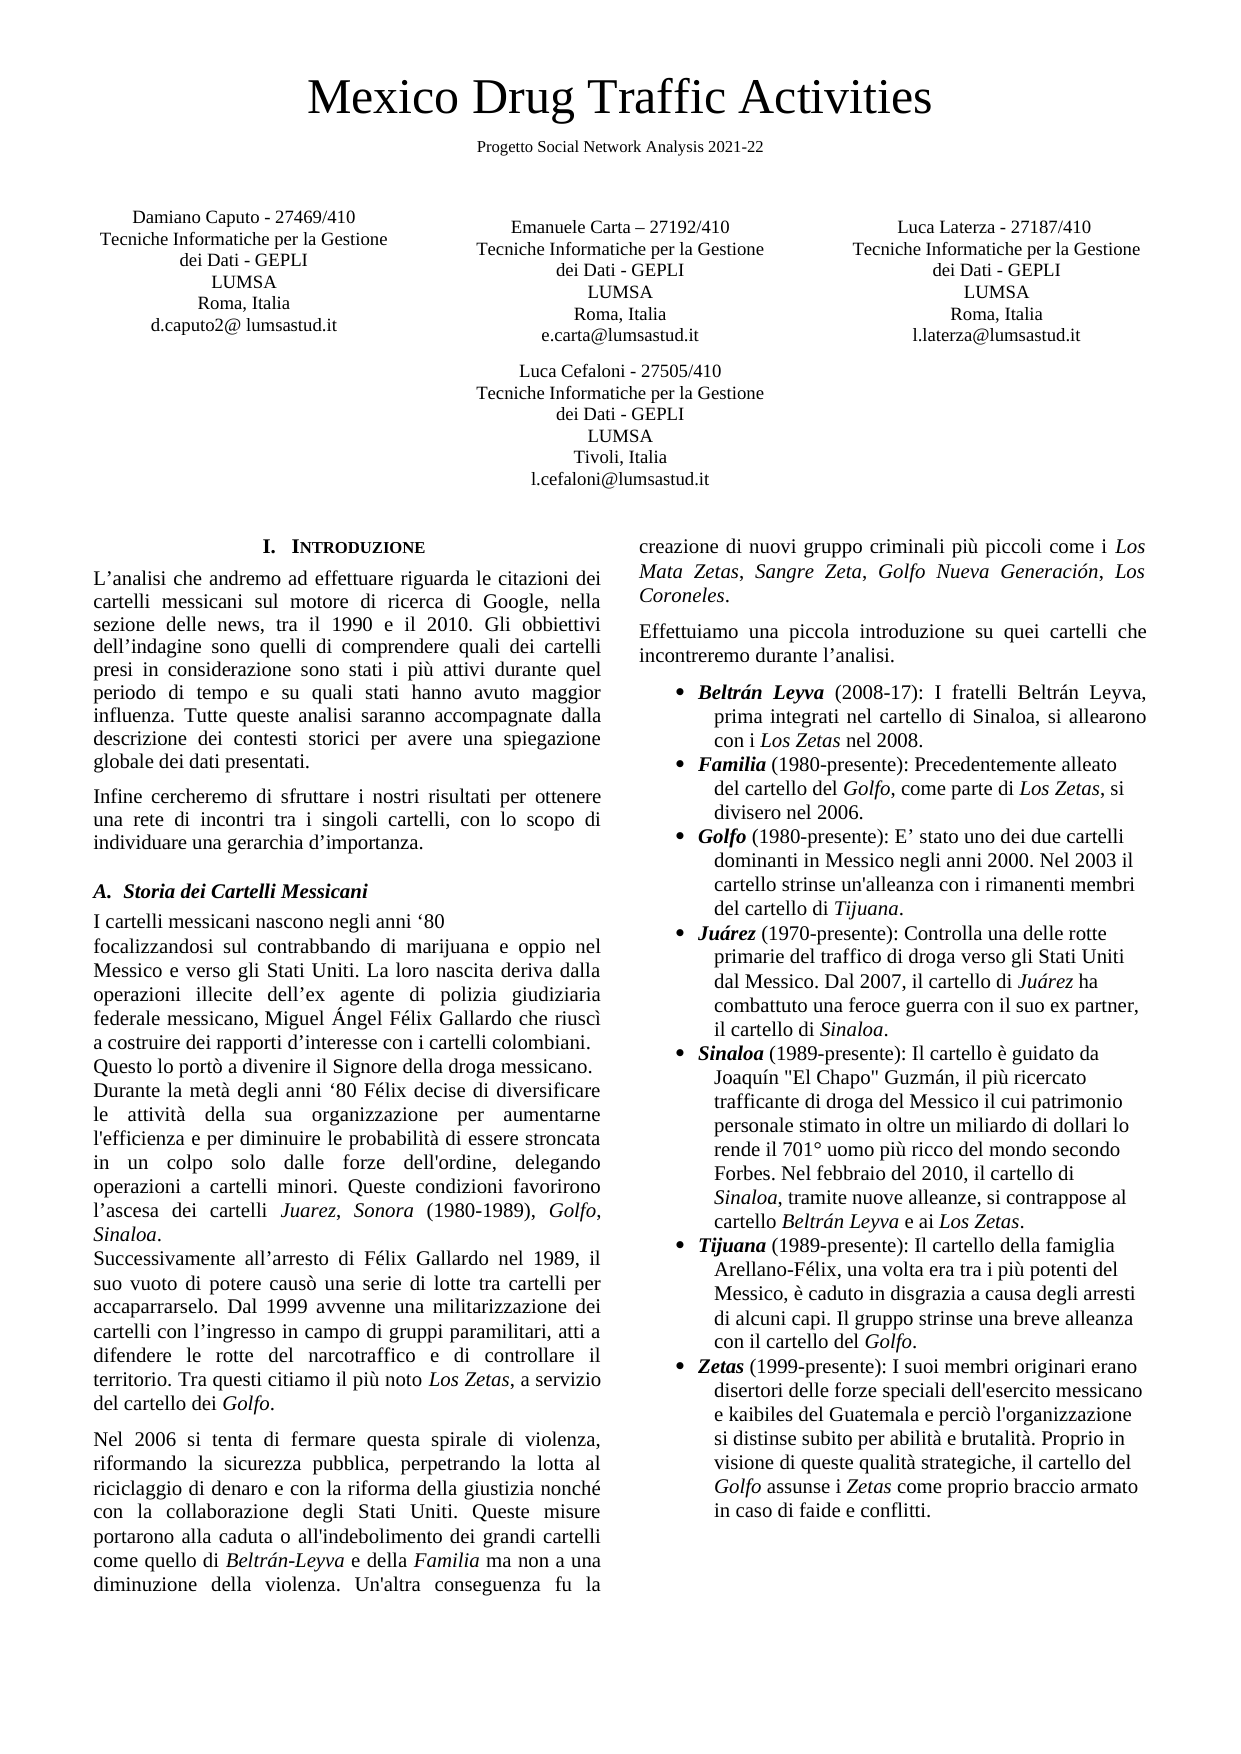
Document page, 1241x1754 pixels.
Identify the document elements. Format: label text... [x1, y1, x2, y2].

subtitle Introduzione [93, 534, 601, 558]
text Effettuiamo una piccola introduzione su quei cartelli che incontreremo durante l’analisi. [639, 619, 1147, 667]
title Mexico Drug Traffic Activities [93, 67, 1147, 124]
text Infine cercheremo di sfruttare i nostri risultati per ottenere una rete di incontri tra i singoli cartelli, con lo scopo di individuare una gerarchia d’importanza. [93, 786, 601, 854]
list Juárez (1970-presente): Controlla una delle rotte primarie del traffico di droga verso gli Stati Uniti dal Messico. Dal 2007, il cartello di Juárez ha combattuto una feroce guerra con il suo ex partner, il cartello di Sinaloa. [676, 920, 1147, 1041]
text Durante la metà degli anni ‘80 Félix decise di diversificare le attività della sua organizzazione per aumentarne l'efficienza e per diminuire le probabilità di essere stroncata in un colpo solo dalle forze dell'ordine, delegando operazioni a cartelli minori. Queste condizioni favorirono l’ascesa dei cartelli Juarez, Sonora (1980-1989), Golfo, Sinaloa. [93, 1078, 601, 1246]
text Successivamente all’arresto di Félix Gallardo nel 1989, il suo vuoto di potere causò una serie di lotte tra cartelli per accaparrarselo. Dal 1999 avvenne una militarizzazione dei cartelli con l’ingresso in campo di gruppi paramilitari, atti a difendere le rotte del narcotraffico e di controllare il territorio. Tra questi citiamo il più noto Los Zetas, a servizio del cartello dei Golfo. [93, 1246, 601, 1415]
text Questo lo portò a divenire il Signore della droga messicano. [93, 1054, 601, 1078]
list Zetas (1999-presente): I suoi membri originari erano disertori delle forze speciali dell'esercito messicano e kaibiles del Guatemala e perciò l'organizzazione si distinse subito per abilità e brutalità. Proprio in visione di queste qualità strategiche, il cartello del Golfo assunse i Zetas come proprio braccio armato in caso di faide e conflitti. [676, 1353, 1147, 1522]
text Luca Cefaloni - 27505/410 Tecniche Informatiche per la Gestione dei Dati - GEPLI LUMSA Tivoli, Italia l.cefaloni@lumsastud.it [469, 360, 771, 489]
list Sinaloa (1989-presente): Il cartello è guidato da Joaquín "El Chapo" Guzmán, il più ricercato trafficante di droga del Messico il cui patrimonio personale stimato in oltre un miliardo di dollari lo rende il 701° uomo più ricco del mondo secondo Forbes. Nel febbraio del 2010, il cartello di Sinaloa, tramite nuove alleanze, si contrappose al cartello Beltrán Leyva e ai Los Zetas. [676, 1041, 1147, 1233]
list Familia (1980-presente): Precedentemente alleato del cartello del Golfo, come parte di Los Zetas, si divisero nel 2006. [676, 752, 1147, 824]
text I cartelli messicani nascono negli anni ‘80 [93, 909, 601, 933]
list Tijuana (1989-presente): Il cartello della famiglia Arellano-Félix, una volta era tra i più potenti del Messico, è caduto in disgrazia a causa degli arresti di alcuni capi. Il gruppo strinse una breve alleanza con il cartello del Golfo. [676, 1233, 1147, 1353]
subtitle Storia dei Cartelli Messicani [93, 879, 601, 903]
text L’analisi che andremo ad effettuare riguarda le citazioni dei cartelli messicani sul motore di ricerca di Google, nella sezione delle news, tra il 1990 e il 2010. Gli obbiettivi dell’indagine sono quelli di comprendere quali dei cartelli presi in considerazione sono stati i più attivi durante quel periodo di tempo e su quali stati hanno avuto maggior influenza. Tutte queste analisi saranno accompagnate dalla descrizione dei contesti storici per avere una spiegazione globale dei dati presentati. [93, 567, 601, 773]
text Damiano Caputo - 27469/410 Tecniche Informatiche per la Gestione dei Dati - GEPLI LUMSA Roma, Italia d.caputo2@ lumsastud.it [93, 206, 394, 335]
text Nel 2006 si tenta di fermare questa spirale di violenza, riformando la sicurezza pubblica, perpetrando la lotta al riciclaggio di denaro e con la riforma della giustizia nonché con la collaborazione degli Stati Uniti. Queste misure portarono alla caduta o all'indebolimento dei grandi cartelli come quello di Beltrán-Leyva e della Familia ma non a una diminuzione della violenza. Un'altra conseguenza fu la creazione di nuovi gruppo criminali più piccoli come i Los Mata Zetas, Sangre Zeta, Golfo Nueva Generación, Los Coroneles. [639, 534, 1147, 607]
text Emanuele Carta – 27192/410 Tecniche Informatiche per la Gestione dei Dati - GEPLI LUMSA Roma, Italia e.carta@lumsastud.it [469, 216, 771, 346]
list Beltrán Leyva (2008-17): I fratelli Beltrán Leyva, prima integrati nel cartello di Sinaloa, si allearono con i Los Zetas nel 2008. [676, 680, 1147, 752]
text Luca Laterza - 27187/410 Tecniche Informatiche per la Gestione dei Dati - GEPLI LUMSA Roma, Italia l.laterza@lumsastud.it [846, 216, 1147, 346]
text Nel 2006 si tenta di fermare questa spirale di violenza, riformando la sicurezza pubblica, perpetrando la lotta al riciclaggio di denaro e con la riforma della giustizia nonché con la collaborazione degli Stati Uniti. Queste misure portarono alla caduta o all'indebolimento dei grandi cartelli come quello di Beltrán-Leyva e della Familia ma non a una diminuzione della violenza. Un'altra conseguenza fu la creazione di nuovi gruppo criminali più piccoli come i Los Mata Zetas, Sangre Zeta, Golfo Nueva Generación, Los Coroneles. [93, 1427, 601, 1596]
text focalizzandosi sul contrabbando di marijuana e oppio nel Messico e verso gli Stati Uniti. La loro nascita deriva dalla operazioni illecite dell’ex agente di polizia giudiziaria federale messicano, Miguel Ángel Félix Gallardo che riuscì a costruire dei rapporti d’interesse con i cartelli colombiani. [93, 933, 601, 1054]
list Golfo (1980-presente): E’ stato uno dei due cartelli dominanti in Messico negli anni 2000. Nel 2003 il cartello strinse un'alleanza con i rimanenti membri del cartello di Tijuana. [676, 824, 1147, 920]
